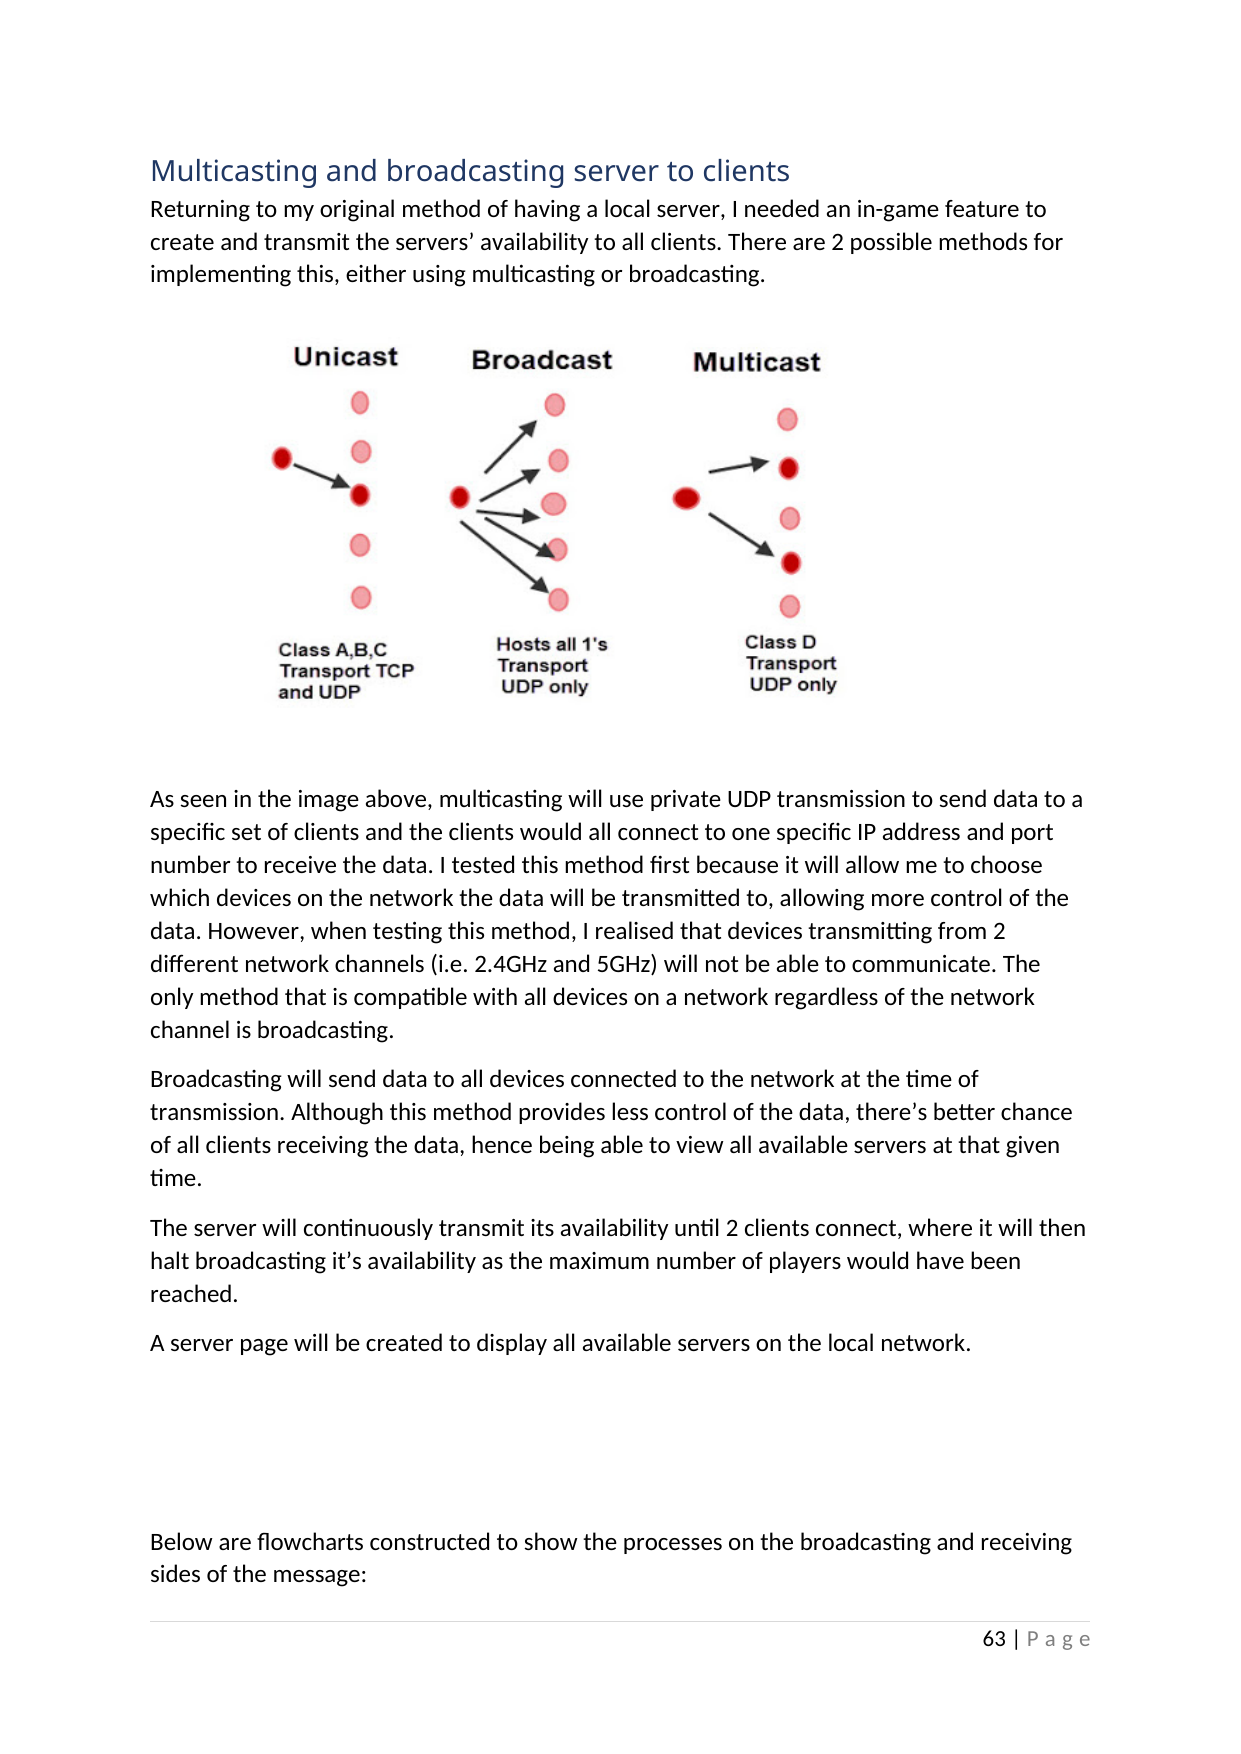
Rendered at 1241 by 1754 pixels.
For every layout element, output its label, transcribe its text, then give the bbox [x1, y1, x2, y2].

text Broadcasting will send data to all devices connected to the network at the time of transmission. Although this method provides less control of the data, there’s better chance of all clients receiving the data, hence being able to view all available servers at that given time. [150, 1064, 1090, 1193]
text A server page will be created to display all available servers on the local network. [150, 1327, 1090, 1358]
subtitle Multicasting and broadcasting server to clients [150, 150, 1090, 190]
text Returning to my original method of having a local server, I needed an in-game feature to create and transmit the servers’ availability to all clients. There are 2 possible methods for implementing this, either using multicasting or broadcasting. [150, 193, 1090, 289]
text As seen in the image above, multicasting will use private UDP transmission to send data to a specific set of clients and the clients would all connect to one specific IP address and port number to receive the data. I tested this method first because it will allow me to choose which devices on the network the data will be transmitted to, allowing more control of the data. However, when testing this method, I realised that devices transmitting from 2 different network channels (i.e. 2.4GHz and 5GHz) will not be able to communicate. The only method that is compatible with all devices on a network regardless of the network channel is broadcasting. [150, 784, 1090, 1044]
text The server will continuously transmit its availability until 2 clients connect, where it will then halt broadcasting it’s availability as the maximum number of players would have been reached. [150, 1212, 1090, 1308]
text Below are flowcharts constructed to show the processes on the broadcasting and receiving sides of the message: [150, 1526, 1090, 1589]
picture [231, 337, 952, 713]
